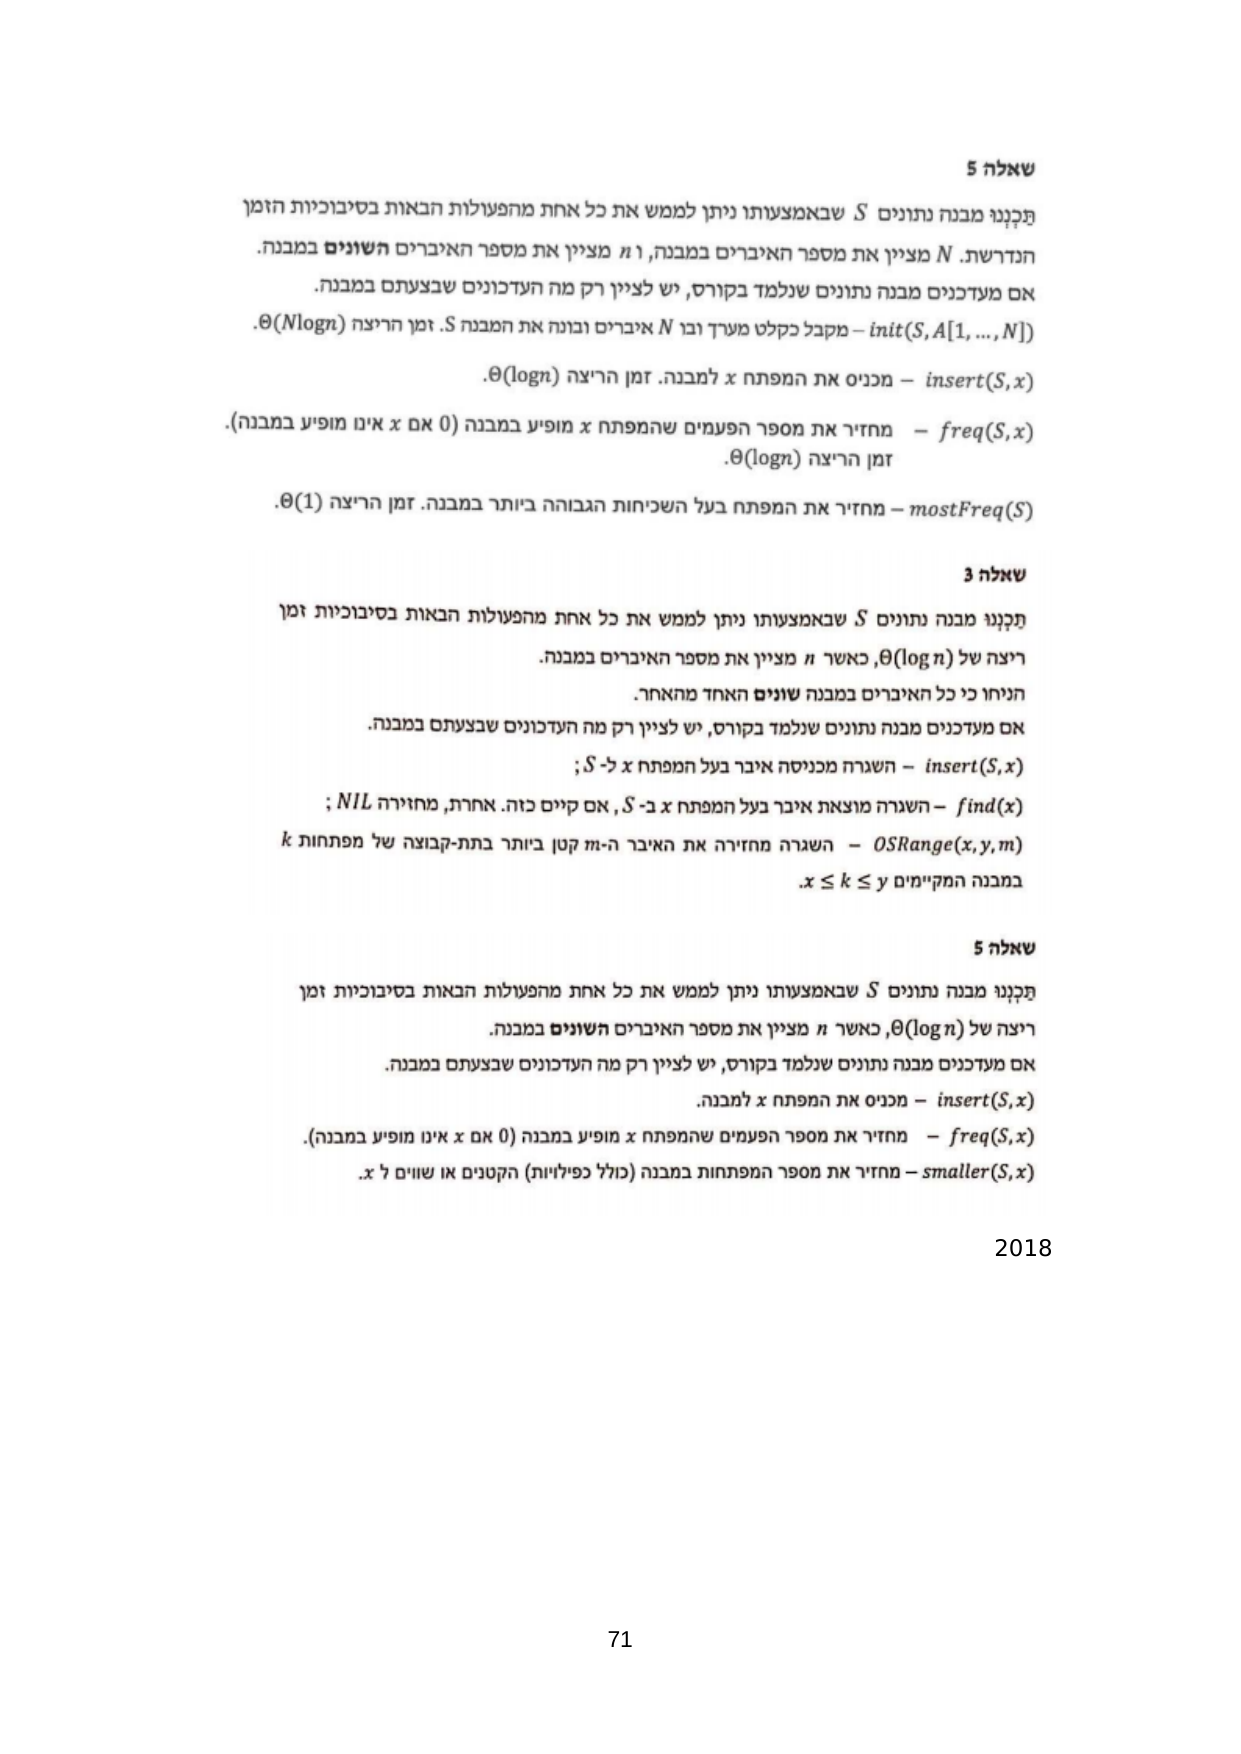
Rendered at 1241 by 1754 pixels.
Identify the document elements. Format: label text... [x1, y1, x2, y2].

picture [265, 933, 1053, 1216]
picture [244, 550, 1053, 915]
text 2018 [187, 1235, 1053, 1261]
picture [187, 150, 1053, 532]
